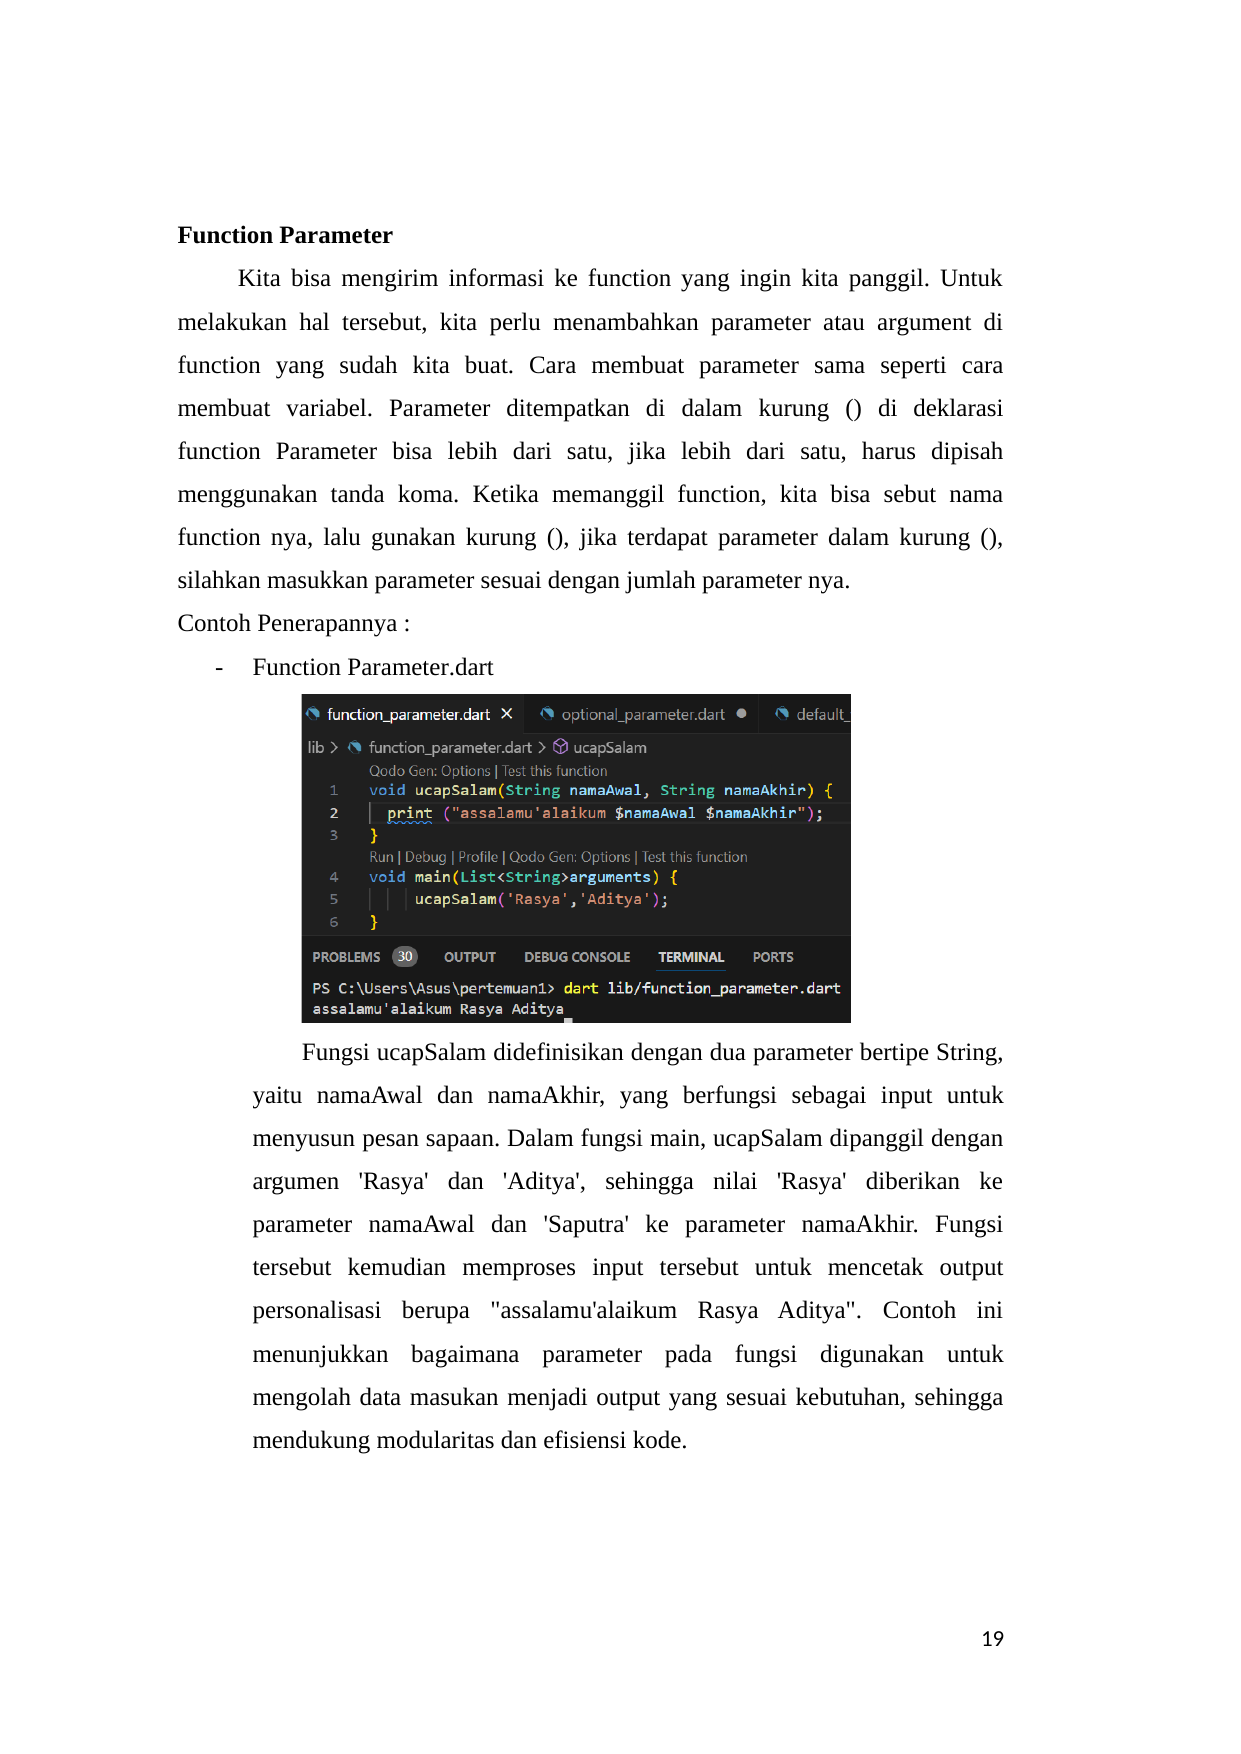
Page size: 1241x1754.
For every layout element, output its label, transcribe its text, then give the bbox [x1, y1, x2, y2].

picture [301, 694, 851, 1023]
list Fungsi ucapSalam didefinisikan dengan dua parameter bertipe String, yaitu namaAwal dan namaAkhir, yang berfungsi sebagai input untuk menyusun pesan sapaan. Dalam fungsi main, ucapSalam dipanggil dengan argumen 'Rasya' dan 'Aditya', sehingga nilai 'Rasya' diberikan ke parameter namaAwal dan 'Saputra' ke parameter namaAkhir. Fungsi tersebut kemudian memproses input tersebut untuk mencetak output personalisasi berupa "assalamu'alaikum Rasya Aditya". Contoh ini menunjukkan bagaimana parameter pada fungsi digunakan untuk mengolah data masukan menjadi output yang sesuai kebutuhan, sehingga mendukung modularitas dan efisiensi kode. [252, 1037, 1004, 1454]
list Function Parameter.dart [215, 652, 1004, 680]
text Kita bisa mengirim informasi ke function yang ingin kita panggil. Untuk melakukan hal tersebut, kita perlu menambahkan parameter atau argument di function yang sudah kita buat. Cara membuat parameter sama seperti cara membuat variabel. Parameter ditempatkan di dalam kurung () di deklarasi function Parameter bisa lebih dari satu, jika lebih dari satu, harus dipisah menggunakan tanda koma. Ketika memanggil function, kita bisa sebut nama function nya, lalu gunakan kurung (), jika terdapat parameter dalam kurung (), silahkan masukkan parameter sesuai dengan jumlah parameter nya. [177, 263, 1004, 594]
text Function Parameter [177, 220, 1004, 249]
text Contoh Penerapannya : [177, 608, 1004, 637]
